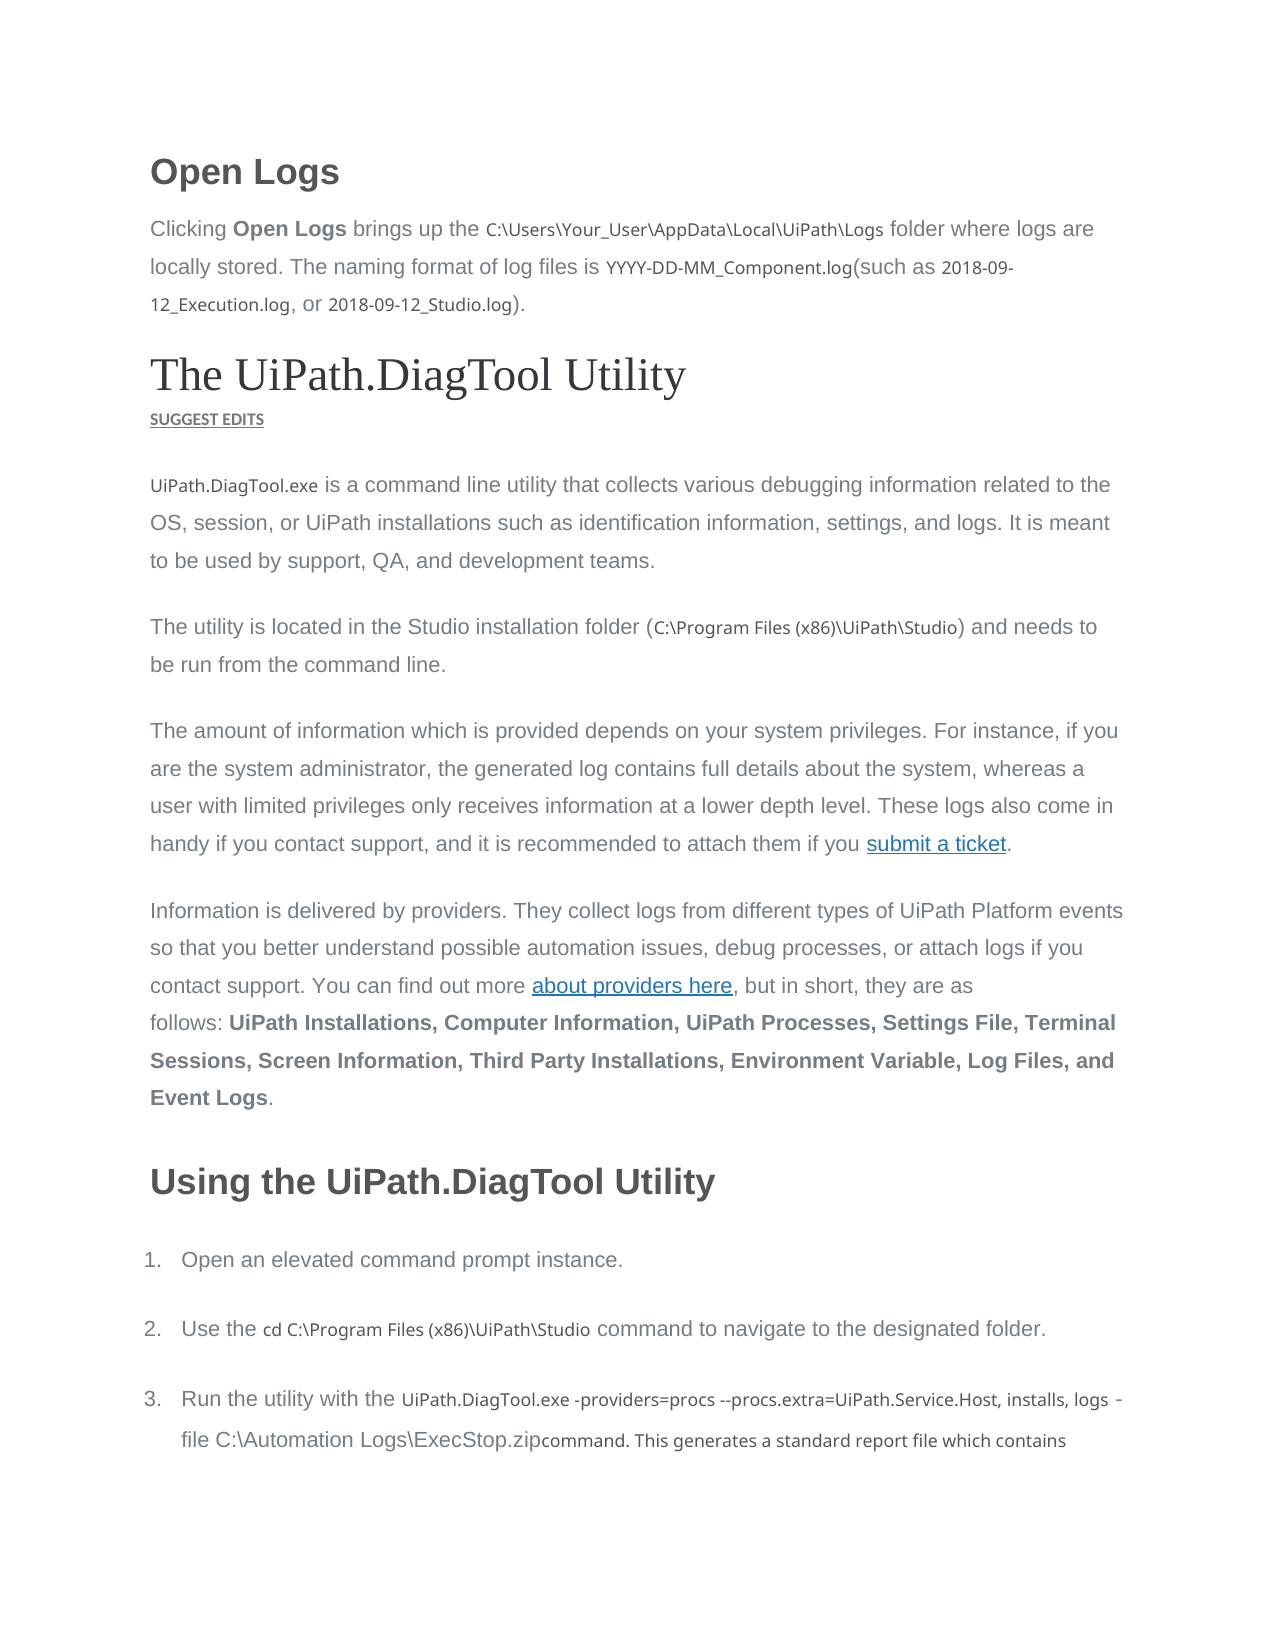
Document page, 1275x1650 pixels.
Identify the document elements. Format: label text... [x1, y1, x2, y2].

subtitle Using the UiPath.DiagTool Utility [150, 1160, 1125, 1202]
text Clicking Open Logs brings up the C:\Users\Your_User\AppData\Local\UiPath\Logs folder where logs are locally stored. The naming format of log files is YYYY-DD-MM_Component.log(such as 2018-09-12_Execution.log, or 2018-09-12_Studio.log). [150, 204, 1125, 317]
text SUGGEST EDITS [150, 408, 1125, 429]
text UiPath.DiagTool.exe is a command line utility that collects various debugging information related to the OS, session, or UiPath installations such as identification information, settings, and logs. It is meant to be used by support, QA, and development teams. [150, 460, 1125, 573]
subtitle The UiPath.DiagTool Utility [150, 346, 1125, 400]
text The utility is located in the Studio installation folder (C:\Program Files (x86)\UiPath\Studio) and needs to be run from the command line. [150, 602, 1125, 677]
subtitle Open Logs [150, 150, 1125, 192]
text The amount of information which is provided depends on your system privileges. For instance, if you are the system administrator, the generated log contains full details about the system, whereas a user with limited privileges only receives information at a lower depth level. These logs also come in handy if you contact support, and it is recommended to attach them if you submit a ticket. [150, 706, 1125, 856]
text Information is delivered by providers. They collect logs from different types of UiPath Platform events so that you better understand possible automation issues, debug processes, or attach logs if you contact support. You can find out more about providers here, but in short, they are as follows: UiPath Installations, Computer Information, UiPath Processes, Settings File, Terminal Sessions, Screen Information, Third Party Installations, Environment Variable, Log Files, and Event Logs. [150, 885, 1125, 1110]
list Open an elevated command prompt instance. [144, 1231, 1125, 1272]
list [144, 1371, 1125, 1452]
list Use the cd C:\Program Files (x86)\UiPath\Studio command to navigate to the designated folder. [144, 1301, 1125, 1342]
